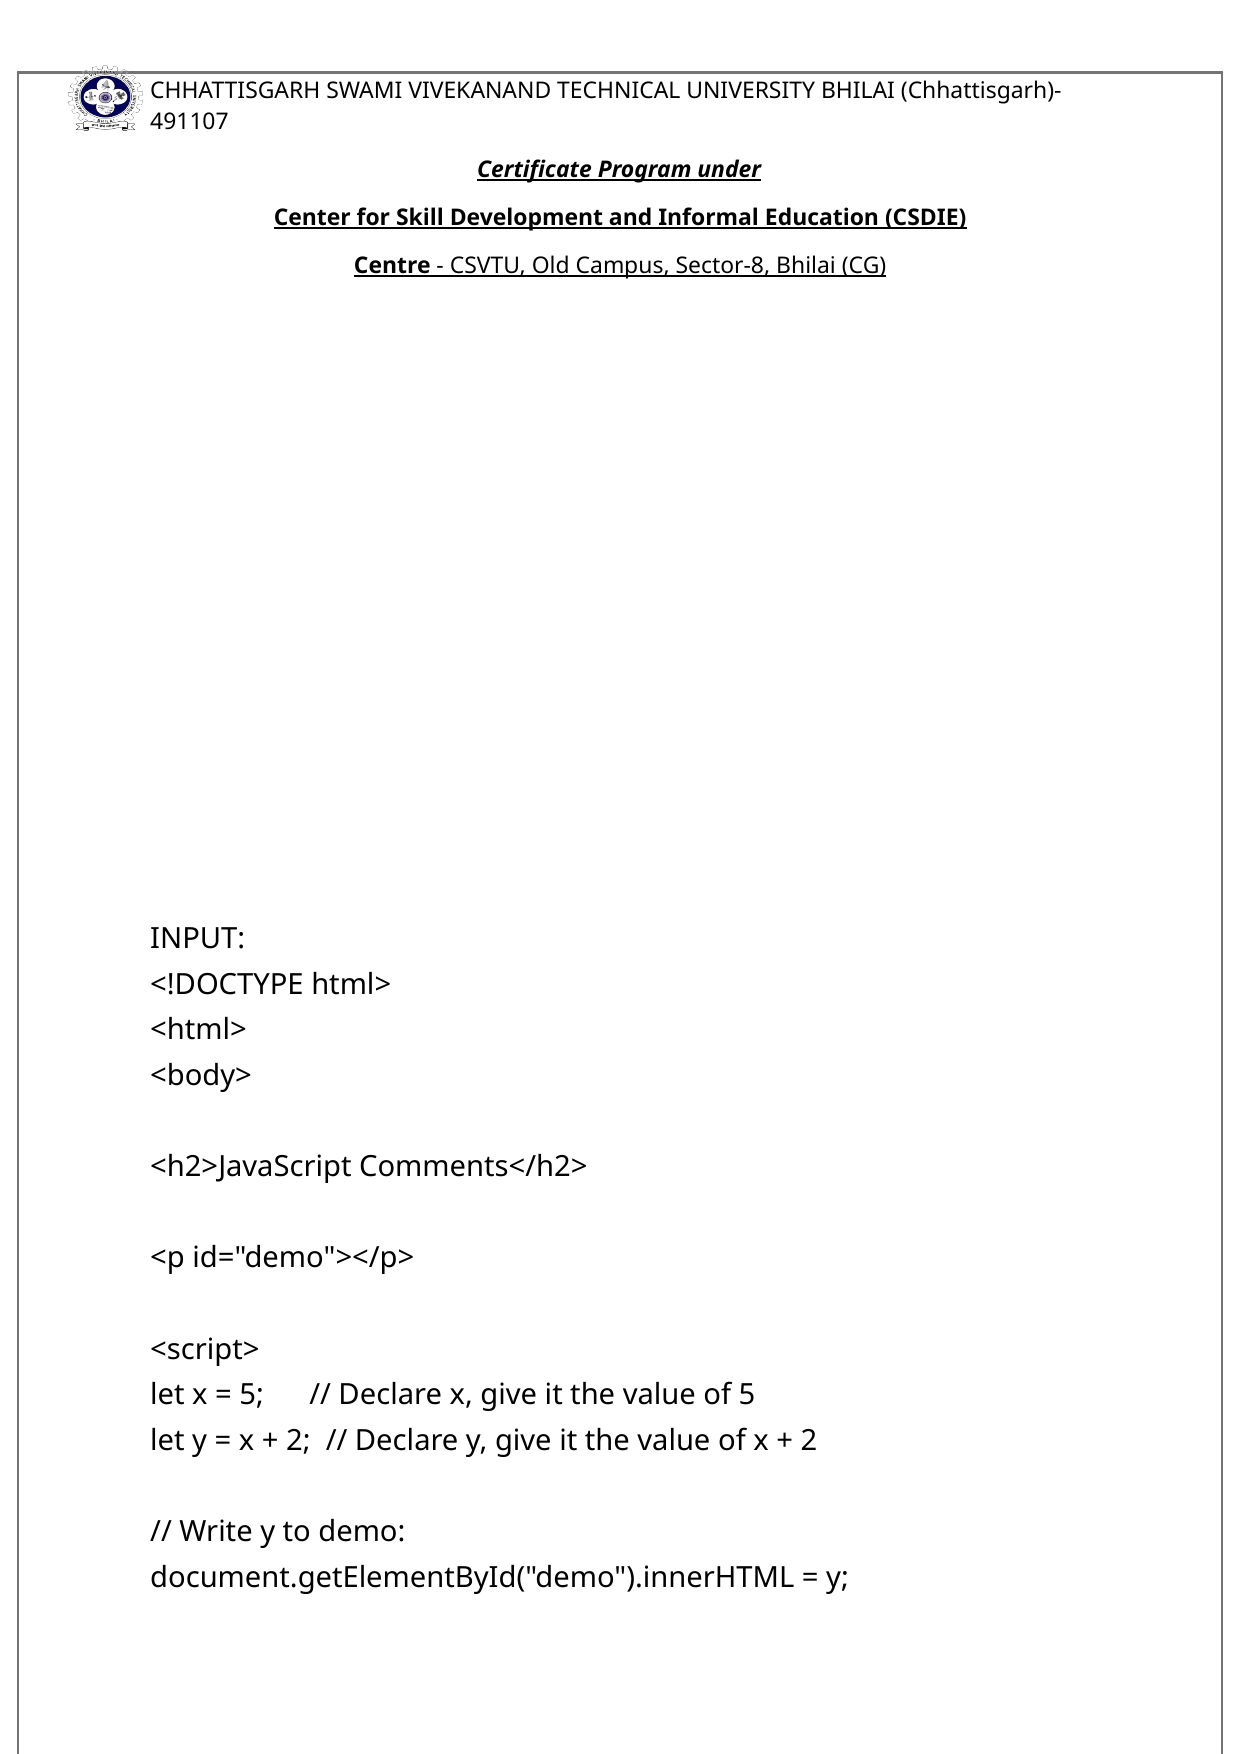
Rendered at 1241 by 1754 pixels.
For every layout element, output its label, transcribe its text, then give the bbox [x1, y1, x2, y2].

text <p id="demo"></p> [150, 1237, 1090, 1276]
text let y = x + 2; // Declare y, give it the value of x + 2 [150, 1419, 1090, 1459]
text <script> [150, 1328, 1090, 1368]
text INPUT: [150, 917, 1090, 957]
picture [62, 62, 148, 134]
text <!DOCTYPE html> [150, 963, 1090, 1003]
text // Write y to demo: [150, 1511, 1090, 1550]
text <h2>JavaScript Comments</h2> [150, 1146, 1090, 1185]
text document.getElementById("demo").innerHTML = y; [150, 1556, 1090, 1596]
text let x = 5; // Declare x, give it the value of 5 [150, 1374, 1090, 1413]
text <body> [150, 1054, 1090, 1094]
text <html> [150, 1009, 1090, 1048]
